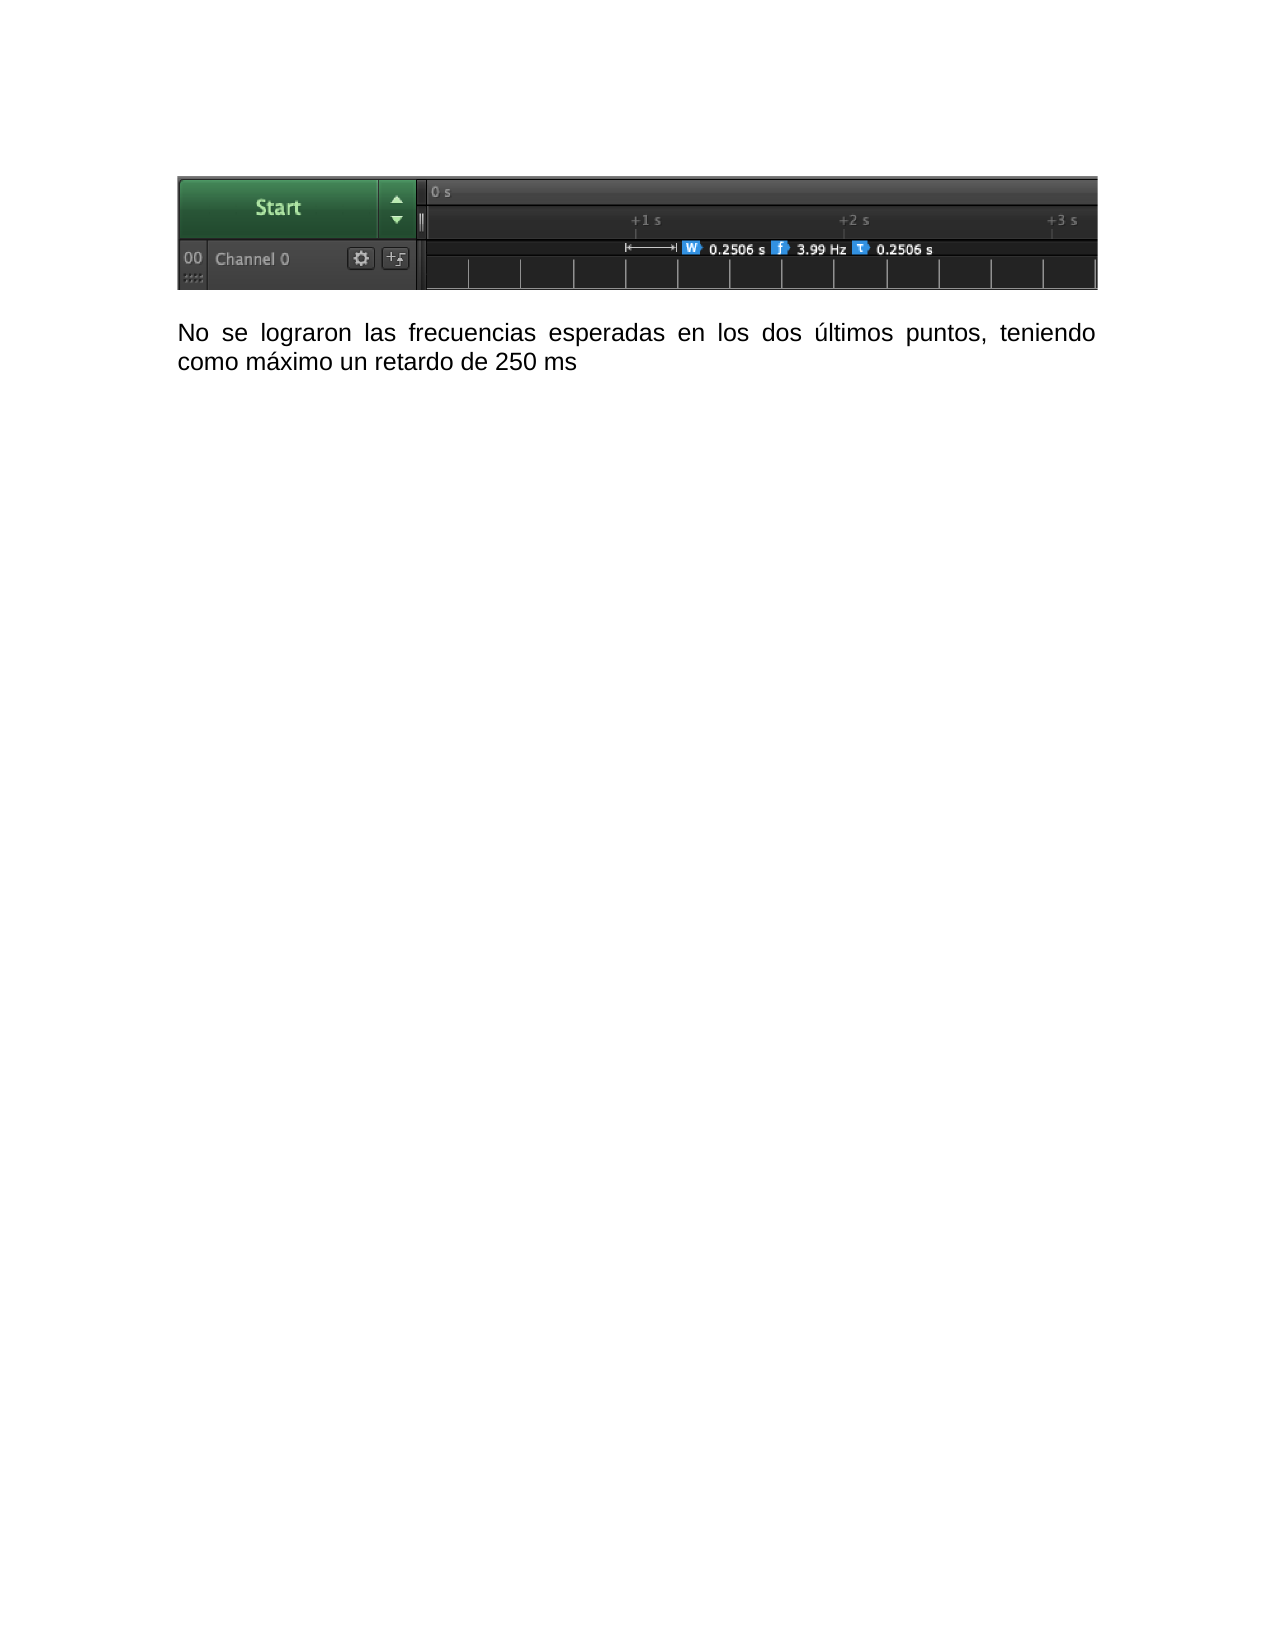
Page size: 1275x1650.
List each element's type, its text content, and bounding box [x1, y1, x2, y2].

text No se lograron las frecuencias esperadas en los dos últimos puntos, teniendo como máximo un retardo de 250 ms [177, 318, 1098, 375]
picture [177, 176, 1098, 290]
